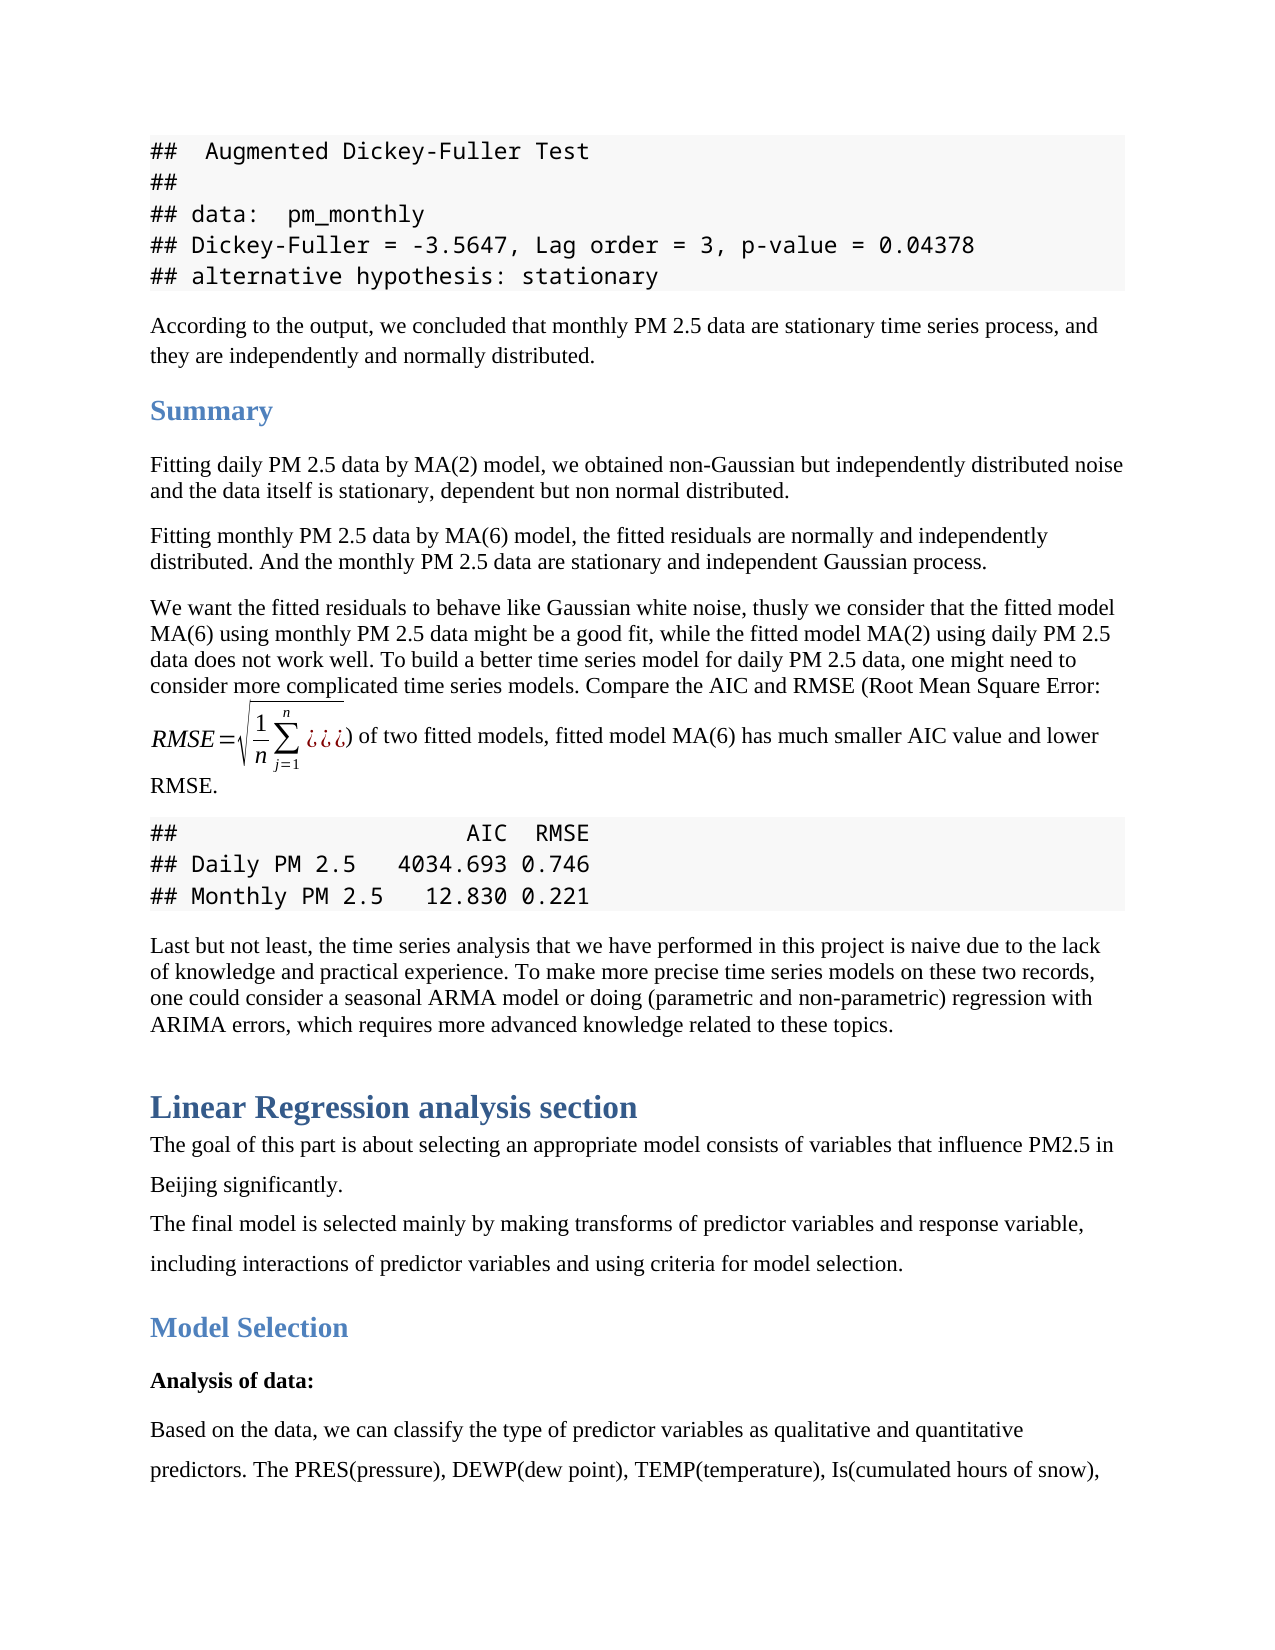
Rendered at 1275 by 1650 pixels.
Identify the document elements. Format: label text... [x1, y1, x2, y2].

text We want the fitted residuals to behave like Gaussian white noise, thusly we consider that the fitted model MA(6) using monthly PM 2.5 data might be a good fit, while the fitted model MA(2) using daily PM 2.5 data does not work well. To build a better time series model for daily PM 2.5 data, one might need to consider more complicated time series models. Compare the AIC and RMSE (Root Mean Square Error: ) of two fitted models, fitted model MA(6) has much smaller AIC value and lower RMSE. [150, 593, 1125, 798]
text ## Augmented Dickey-Fuller Test ## ## data: pm_monthly ## Dickey-Fuller = -3.5647, Lag order = 3, p-value = 0.04378 ## alternative hypothesis: stationary [150, 135, 1125, 291]
text Analysis of data: [150, 1367, 1125, 1393]
text Fitting daily PM 2.5 data by MA(2) model, we obtained non-Gaussian but independently distributed noise and the data itself is stationary, dependent but non normal distributed. [150, 451, 1125, 503]
text Fitting monthly PM 2.5 data by MA(6) model, the fitted residuals are normally and independently distributed. And the monthly PM 2.5 data are stationary and independent Gaussian process. [150, 522, 1125, 575]
text Linear Regression analysis section [150, 1087, 1125, 1125]
text ## AIC RMSE ## Daily PM 2.5 4034.693 0.746 ## Monthly PM 2.5 12.830 0.221 [150, 817, 1125, 911]
text According to the output, we concluded that monthly PM 2.5 data are stationary time series process, and they are independently and normally distributed. [150, 312, 1125, 369]
text Model Selection [150, 1310, 1125, 1343]
text The goal of this part is about selecting an appropriate model consists of variables that influence PM2.5 in Beijing significantly. [150, 1131, 1125, 1197]
text The final model is selected mainly by making transforms of predictor variables and response variable, including interactions of predictor variables and using criteria for model selection. [150, 1210, 1125, 1276]
text Summary [150, 393, 1125, 427]
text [150, 1416, 1125, 1482]
text Last but not least, the time series analysis that we have performed in this project is naive due to the lack of knowledge and practical experience. To make more precise time series models on these two records, one could consider a seasonal ARMA model or doing (parametric and non-parametric) regression with ARIMA errors, which requires more advanced knowledge related to these topics. [150, 932, 1125, 1037]
